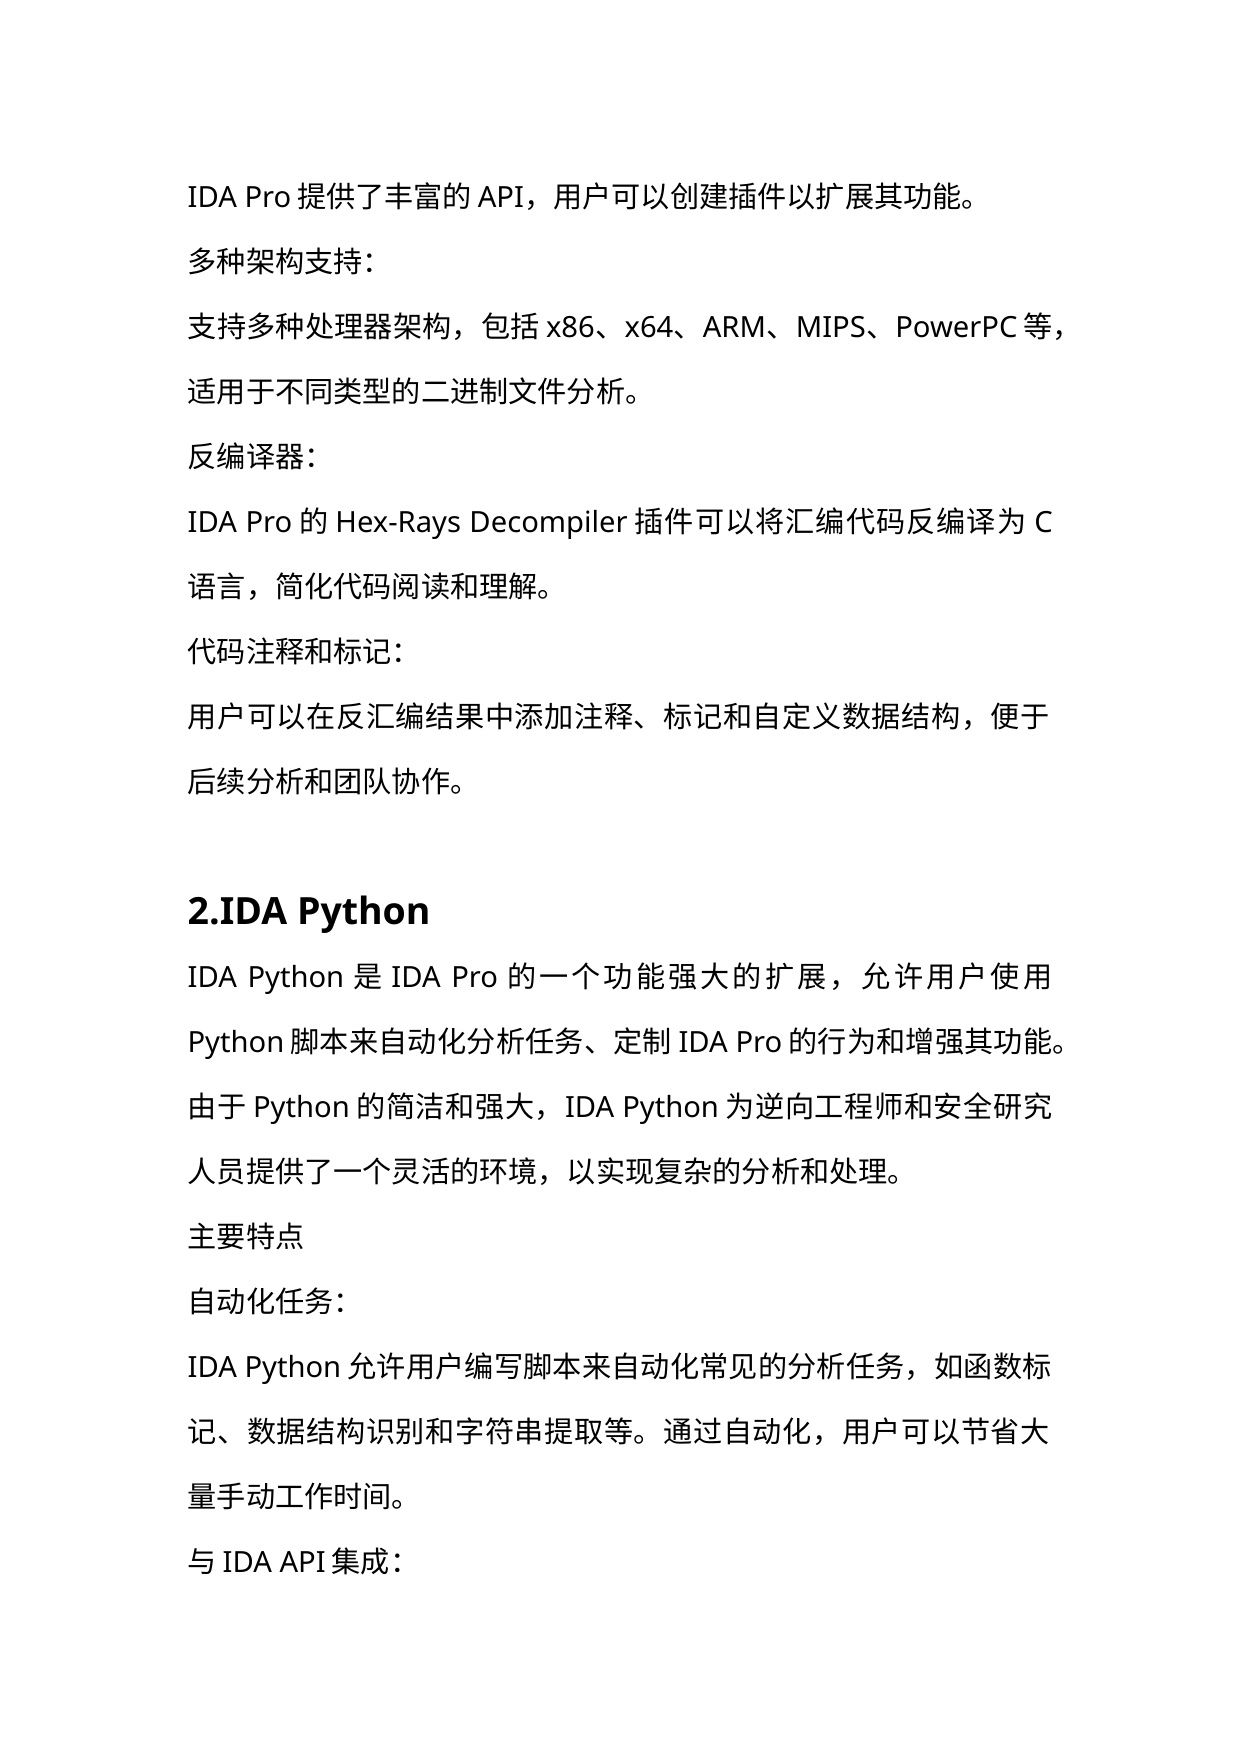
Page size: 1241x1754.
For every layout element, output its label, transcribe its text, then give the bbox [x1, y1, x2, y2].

list 支持多种处理器架构，包括x86、x64、ARM、MIPS、PowerPC等，适用于不同类型的二进制文件分析。 [187, 292, 1053, 422]
list IDA Python是IDA Pro的一个功能强大的扩展，允许用户使用Python脚本来自动化分析任务、定制IDA Pro的行为和增强其功能。由于Python的简洁和强大，IDA Python为逆向工程师和安全研究人员提供了一个灵活的环境，以实现复杂的分析和处理。 [187, 942, 1053, 1202]
list 用户可以在反汇编结果中添加注释、标记和自定义数据结构，便于后续分析和团队协作。 [187, 682, 1053, 812]
list 反编译器： [187, 422, 1053, 487]
list IDA Pro的Hex-Rays Decompiler插件可以将汇编代码反编译为C语言，简化代码阅读和理解。 [187, 487, 1053, 617]
list 与IDA API集成： [187, 1527, 1053, 1592]
list IDA Python允许用户编写脚本来自动化常见的分析任务，如函数标记、数据结构识别和字符串提取等。通过自动化，用户可以节省大量手动工作时间。 [187, 1332, 1053, 1527]
list 主要特点 [187, 1202, 1053, 1267]
list 代码注释和标记： [187, 617, 1053, 682]
list IDA Pro提供了丰富的API，用户可以创建插件以扩展其功能。 [187, 162, 1053, 227]
list 多种架构支持： [187, 227, 1053, 292]
list 2.IDA Python [187, 877, 1053, 942]
list 自动化任务： [187, 1267, 1053, 1332]
